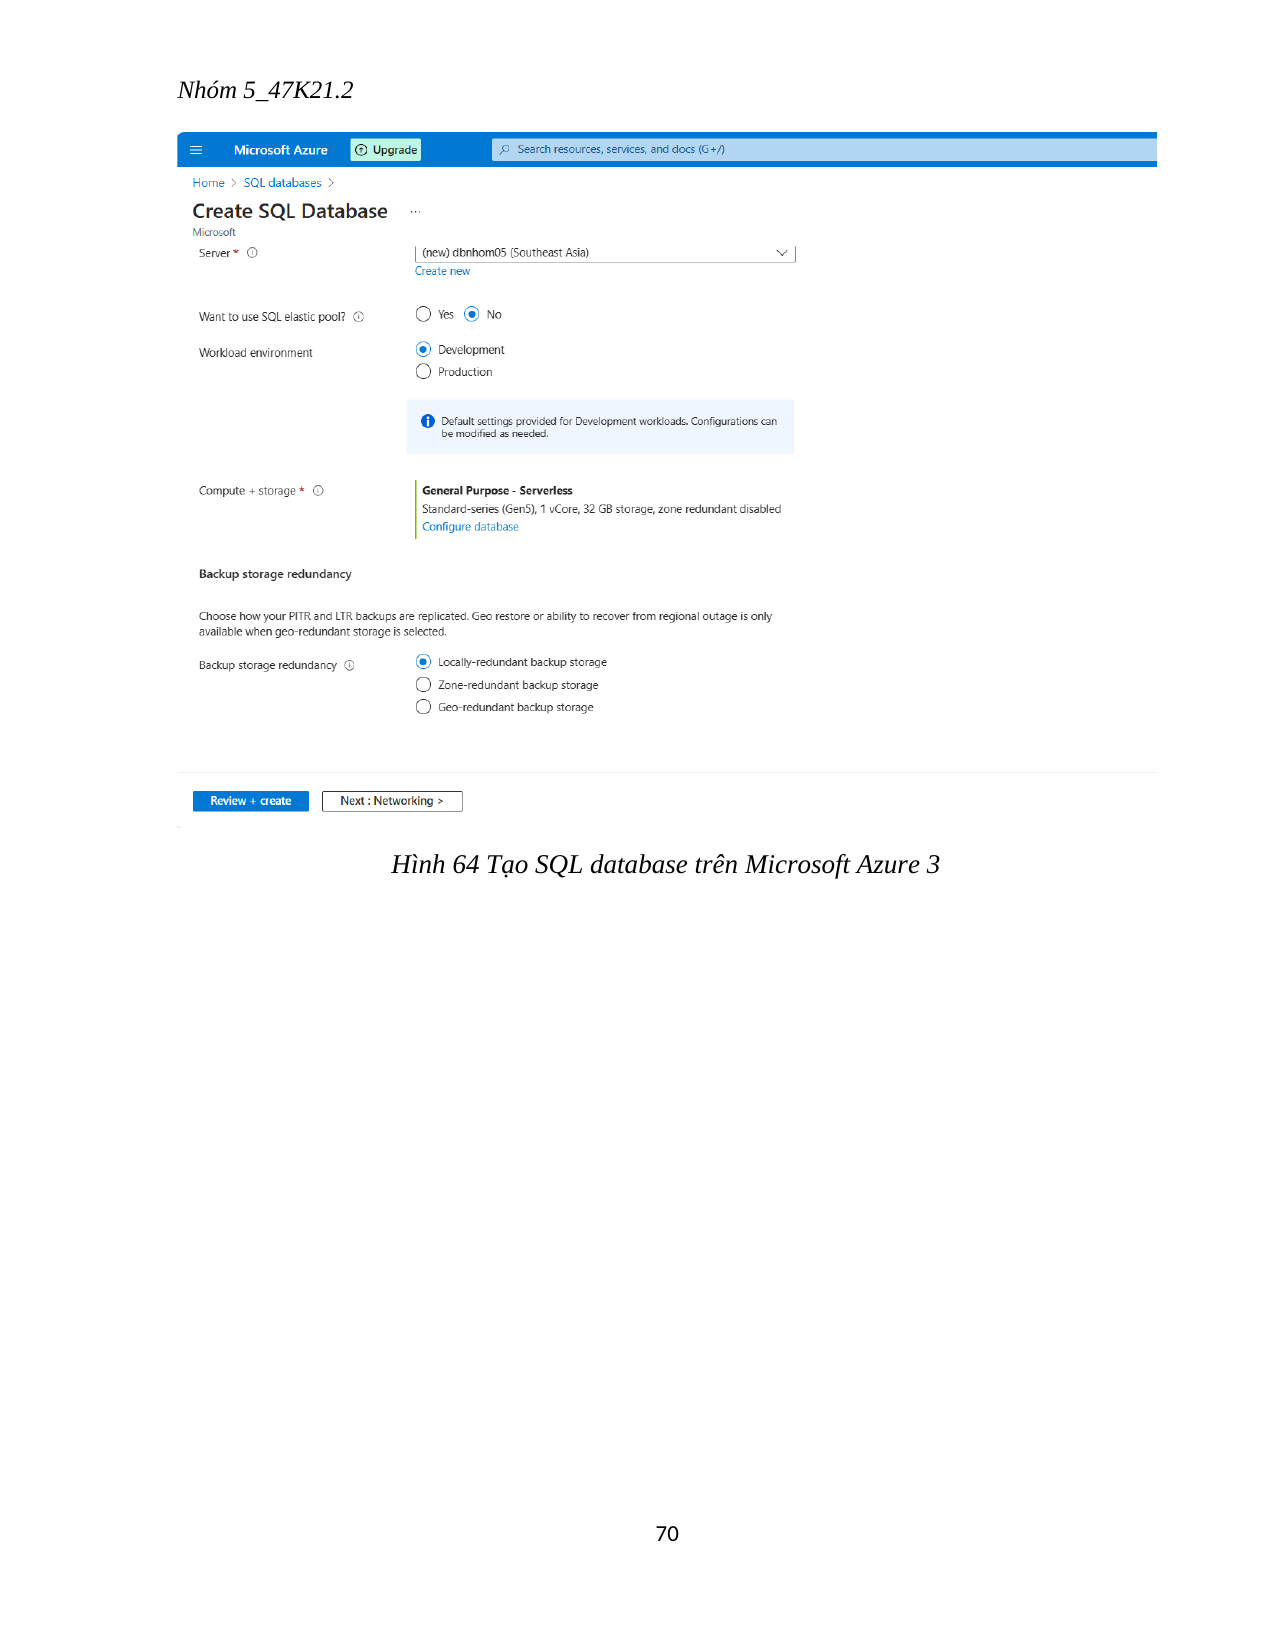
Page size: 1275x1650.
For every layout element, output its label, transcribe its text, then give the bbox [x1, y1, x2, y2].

text Hình 64 Tạo SQL database trên Microsoft Azure 3 [177, 848, 1157, 879]
picture [177, 132, 1157, 828]
